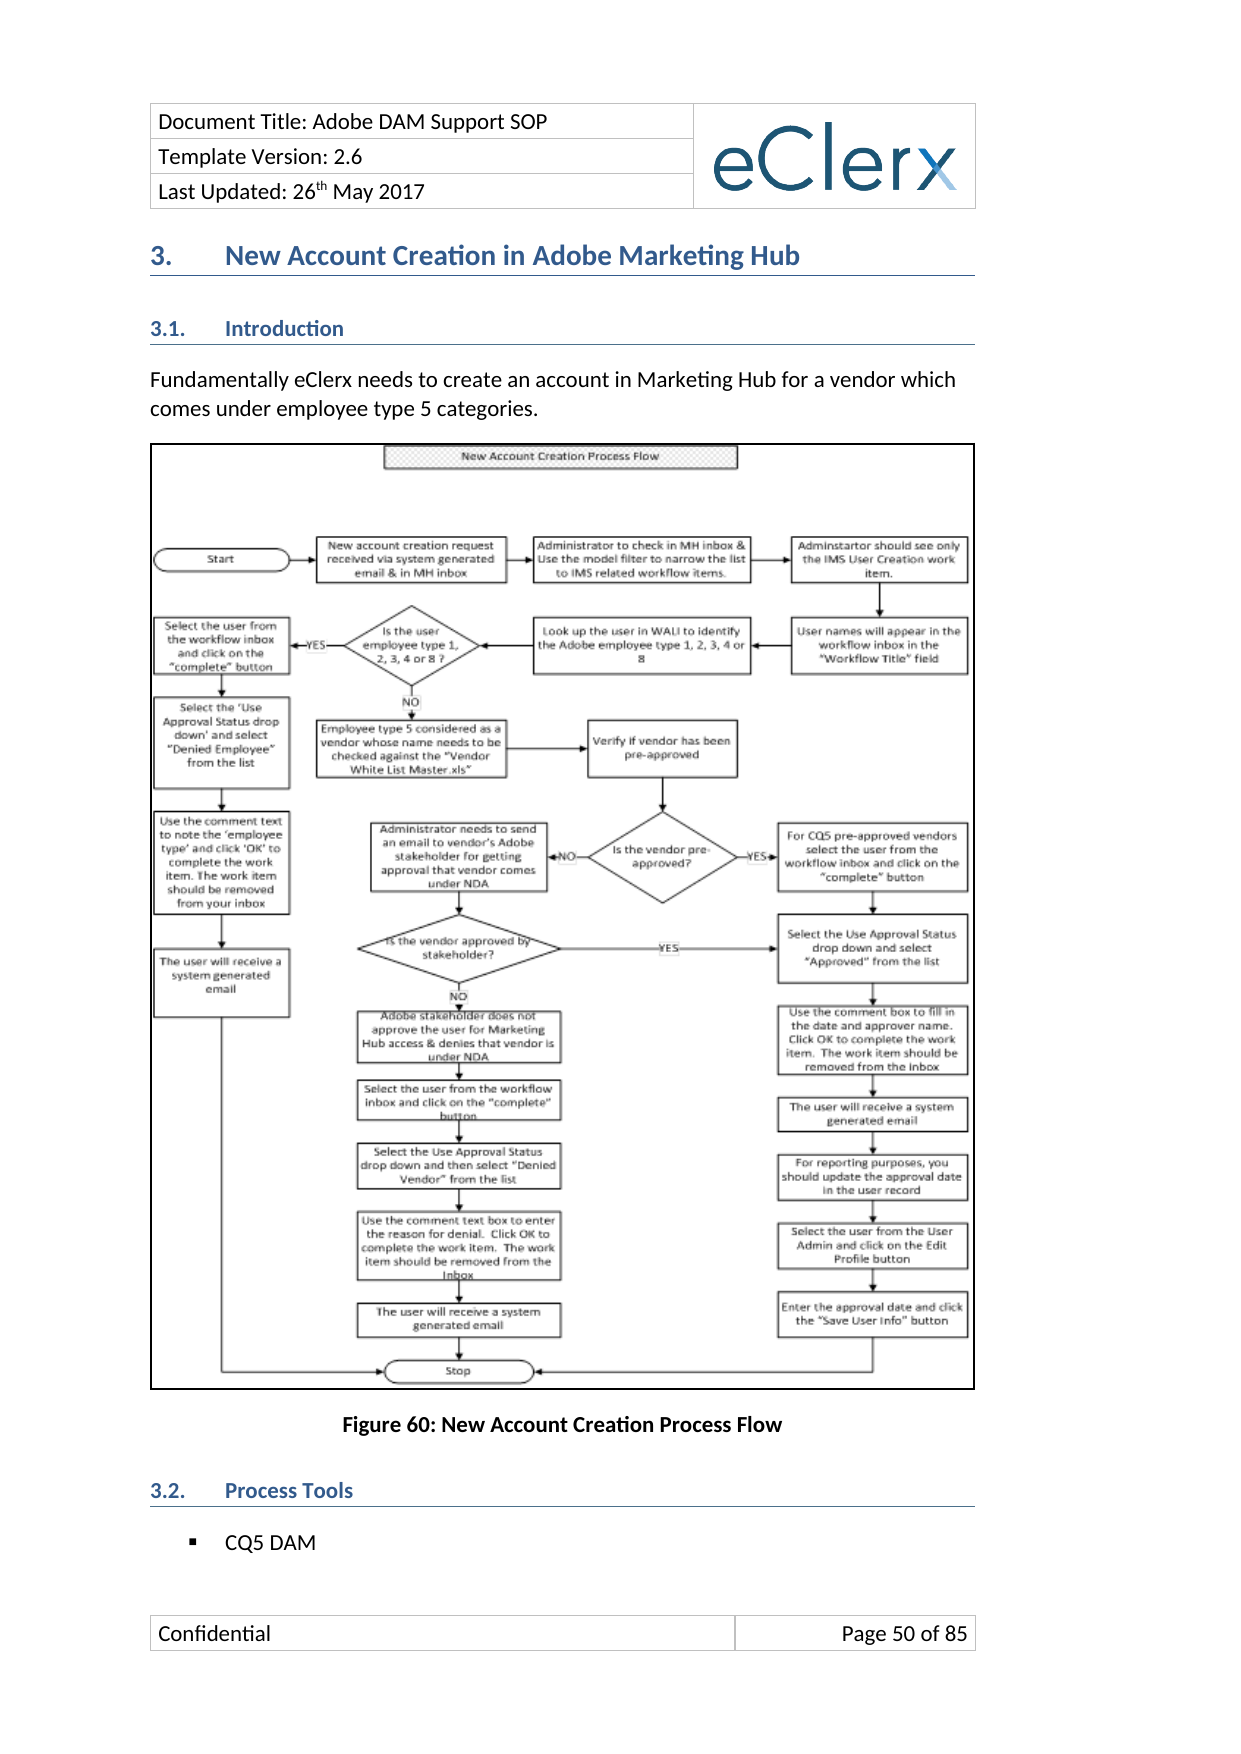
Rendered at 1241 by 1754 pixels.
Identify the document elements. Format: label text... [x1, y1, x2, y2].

subtitle Process Tools [150, 1476, 975, 1506]
list CQ5 DAM [187, 1528, 975, 1556]
text Fundamentally eClerx needs to create an account in Marketing Hub for a vendor which comes under employee type 5 categories. [150, 366, 975, 422]
subtitle Introduction [150, 314, 975, 344]
picture [152, 445, 973, 1388]
subtitle New Account Creation in Adobe Marketing Hub [150, 237, 975, 275]
picture [711, 108, 958, 204]
